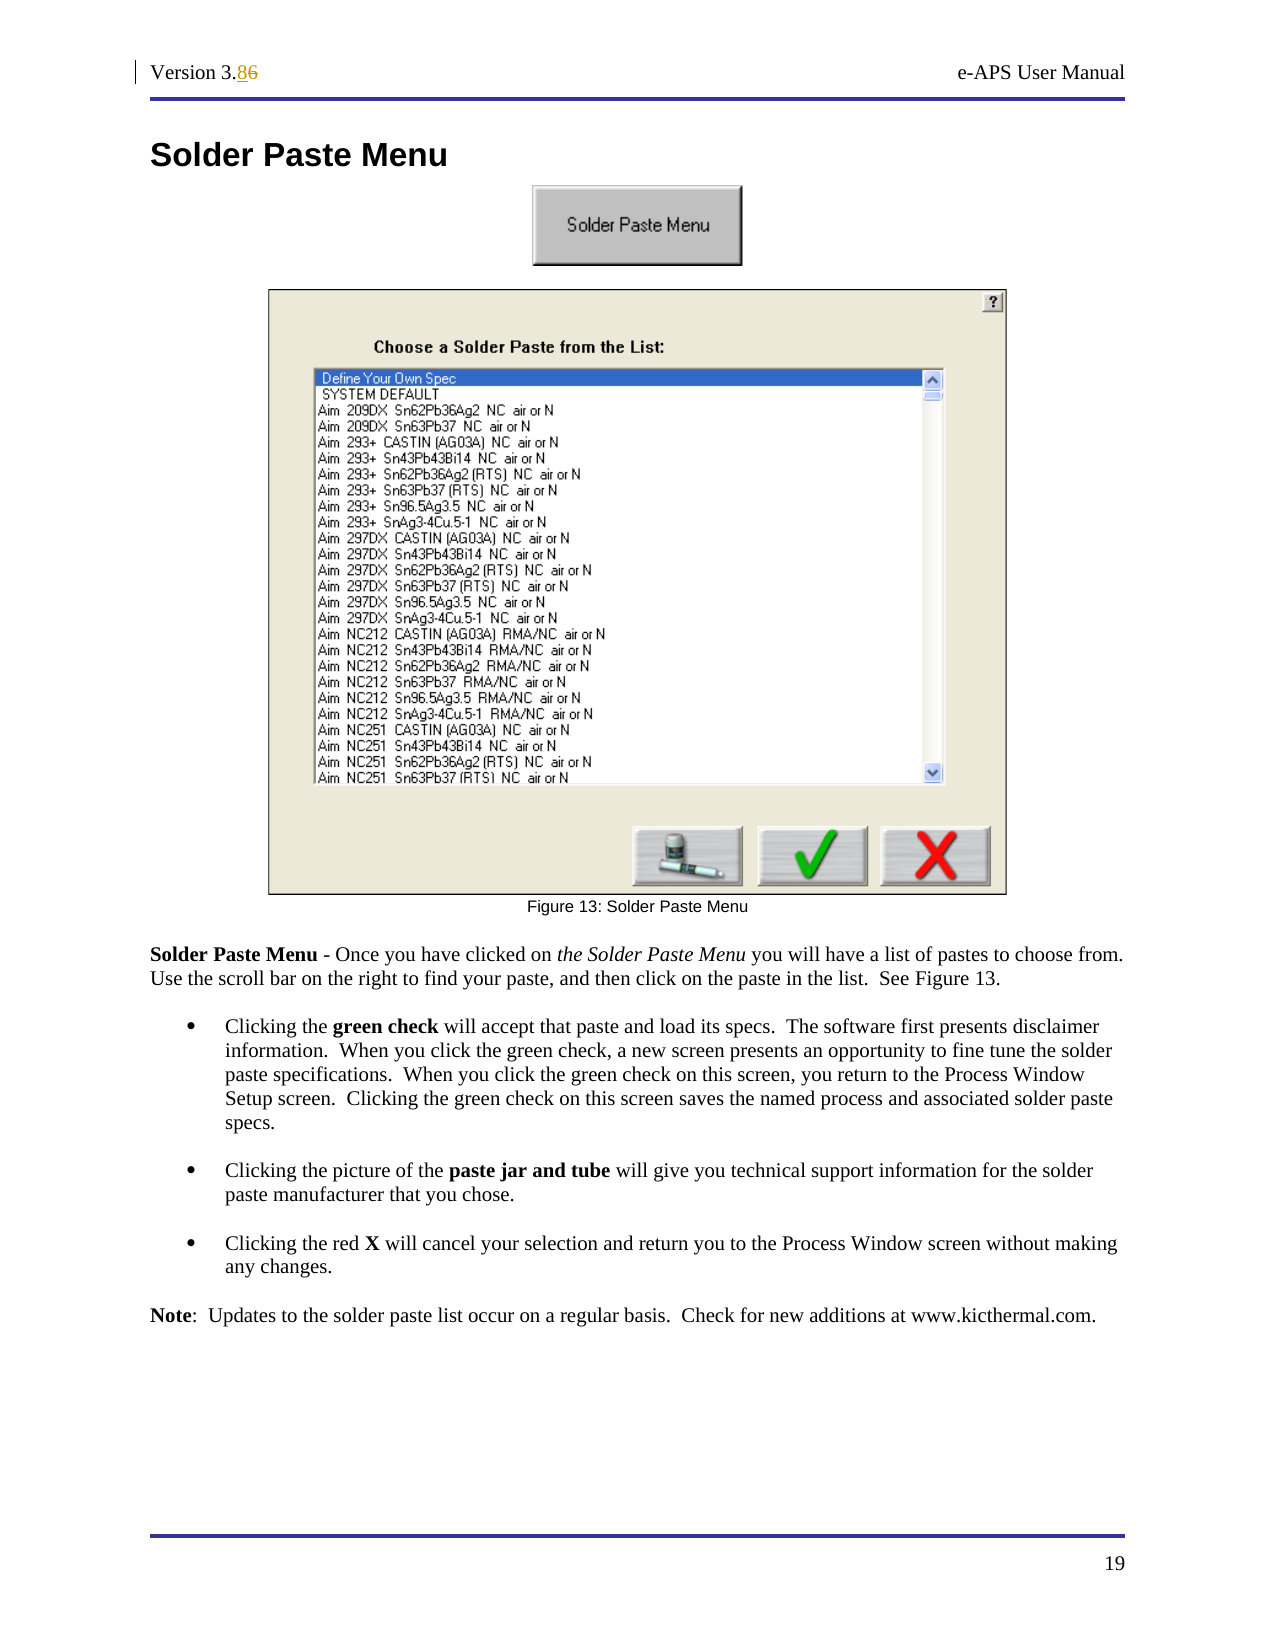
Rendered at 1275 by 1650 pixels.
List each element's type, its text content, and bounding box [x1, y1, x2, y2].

text Solder Paste Menu - Once you have clicked on the Solder Paste Menu you will have a list of pastes to choose from. Use the scroll bar on the right to find your paste, and then click on the paste in the list. See Figure 13. [150, 942, 1125, 990]
text Figure 13: Solder Paste Menu [150, 896, 1125, 916]
picture [532, 185, 743, 266]
text Note: Updates to the solder paste list occur on a regular basis. Check for new additions at www.kicthermal.com. [150, 1303, 1125, 1327]
list Clicking the picture of the paste jar and tube will give you technical support information for the solder paste manufacturer that you chose. [187, 1158, 1125, 1206]
list Clicking the red X will cancel your selection and return you to the Process Window screen without making any changes. [187, 1230, 1125, 1278]
picture [268, 289, 1007, 895]
list Clicking the green check will accept that paste and load its specs. The software first presents disclaimer information. When you click the green check, a new screen presents an opportunity to fine tune the solder paste specifications. When you click the green check on this screen, you return to the Process Window Setup screen. Clicking the green check on this screen saves the named process and associated solder paste specs. [187, 1014, 1125, 1134]
subtitle Solder Paste Menu [150, 135, 1125, 173]
